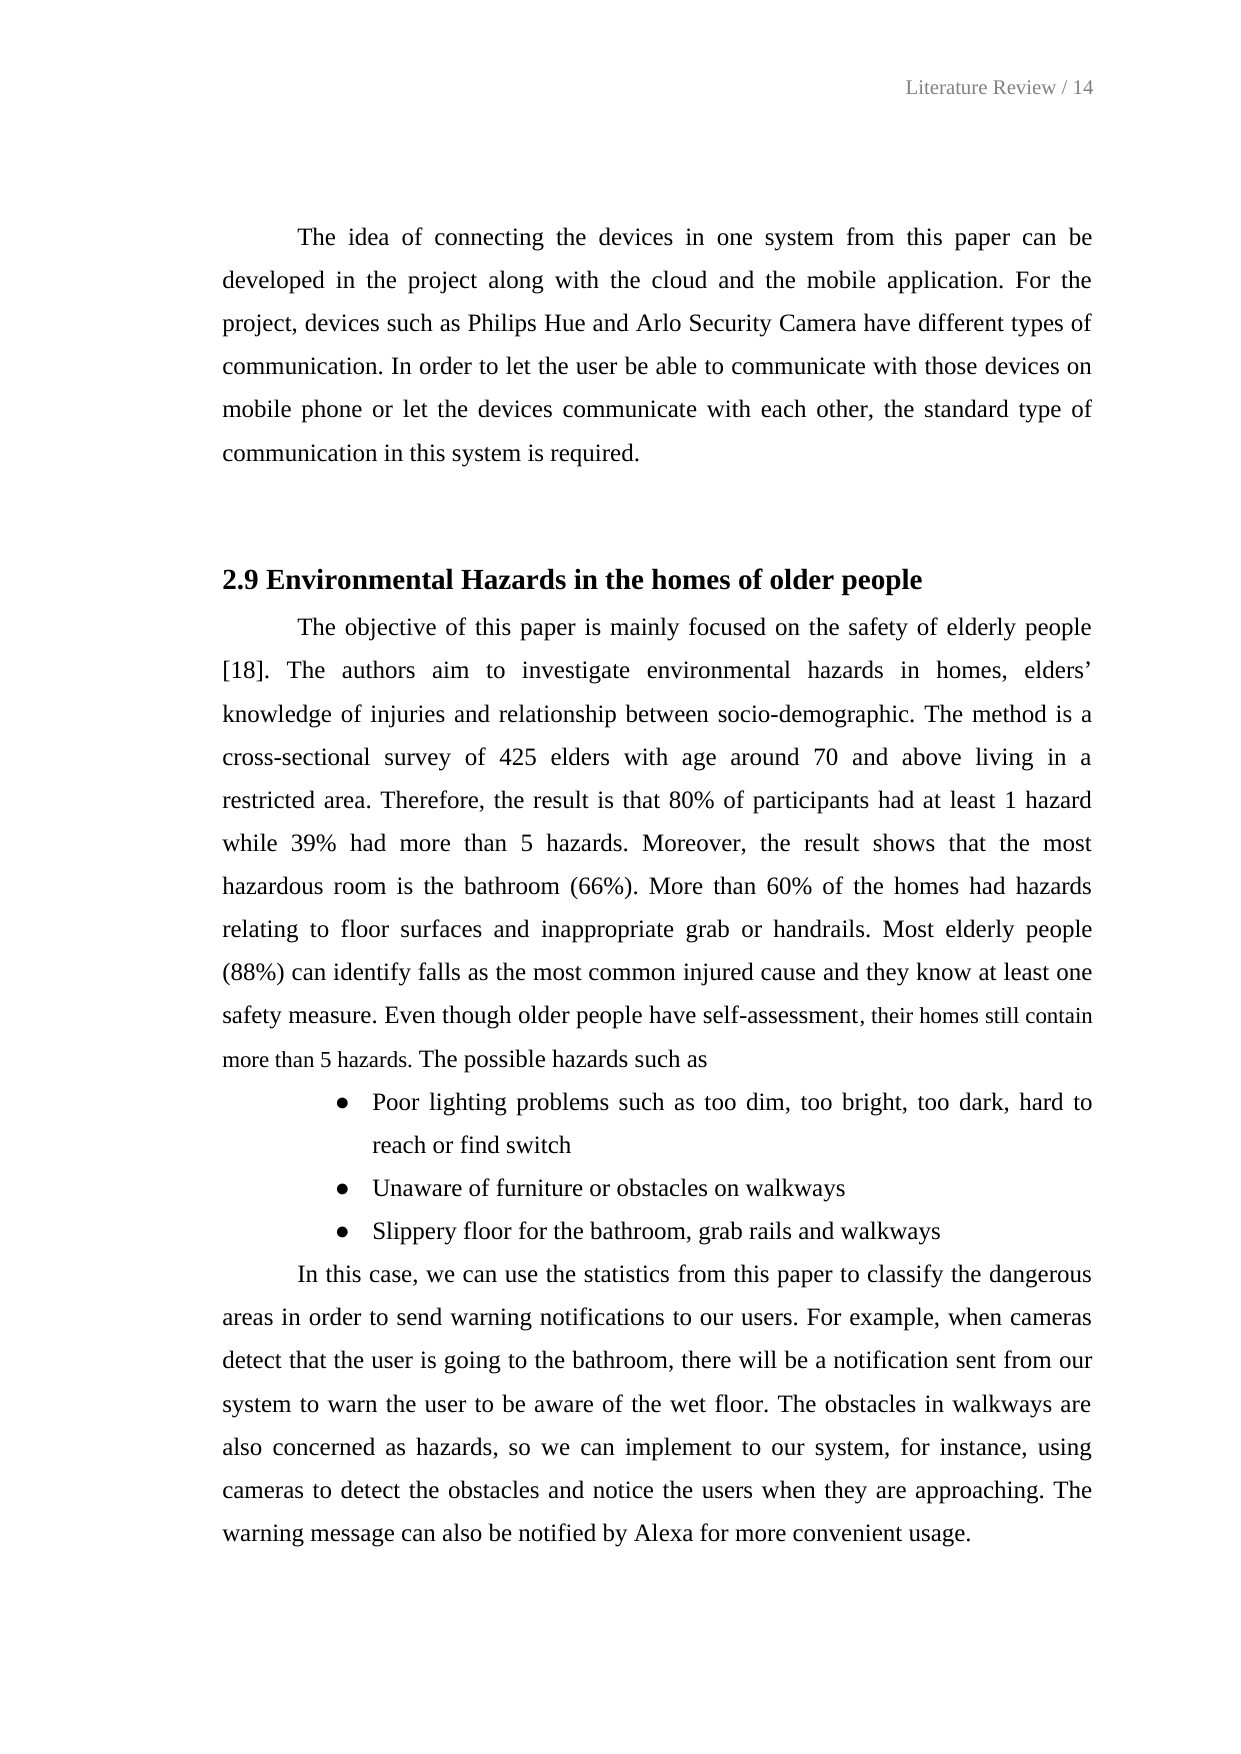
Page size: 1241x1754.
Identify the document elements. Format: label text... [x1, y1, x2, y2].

text The idea of connecting the devices in one system from this paper can be developed in the project along with the cloud and the mobile application. For the project, devices such as Philips Hue and Arlo Security Camera have different types of communication. In order to let the user be able to communicate with those devices on mobile phone or let the devices communicate with each other, the standard type of communication in this system is required. [222, 222, 1093, 466]
list Slippery floor for the bathroom, grab rails and walkways [334, 1216, 1093, 1245]
text In this case, we can use the statistics from this paper to classify the dangerous areas in order to send warning notifications to our users. For example, when cameras detect that the user is going to the bathroom, there will be a notification sent from our system to warn the user to be aware of the wet floor. The obstacles in walkways are also concerned as hazards, so we can implement to our system, for instance, using cameras to detect the obstacles and notice the users when they are approaching. The warning message can also be notified by Alexa for more convenient usage. [222, 1259, 1093, 1590]
list Poor lighting problems such as too dim, too bright, too dark, hard to reach or find switch [334, 1087, 1093, 1159]
text The objective of this paper is mainly focused on the safety of elderly people [18]. The authors aim to investigate environmental hazards in homes, elders’ knowledge of injuries and relationship between socio-demographic. The method is a cross-sectional survey of 425 elders with age around 70 and above living in a restricted area. Therefore, the result is that 80% of participants had at least 1 hazard while 39% had more than 5 hazards. Moreover, the result shows that the most hazardous room is the bathroom (66%). More than 60% of the homes had hazards relating to floor surfaces and inappropriate grab or handrails. Most elderly people (88%) can identify falls as the most common injured cause and they know at least one safety measure. Even though older people have self-assessment, their homes still contain more than 5 hazards. The possible hazards such as [222, 612, 1093, 1072]
list Unaware of furniture or obstacles on walkways [334, 1173, 1093, 1202]
text 2.9 Environmental Hazards in the homes of older people [222, 562, 1093, 596]
